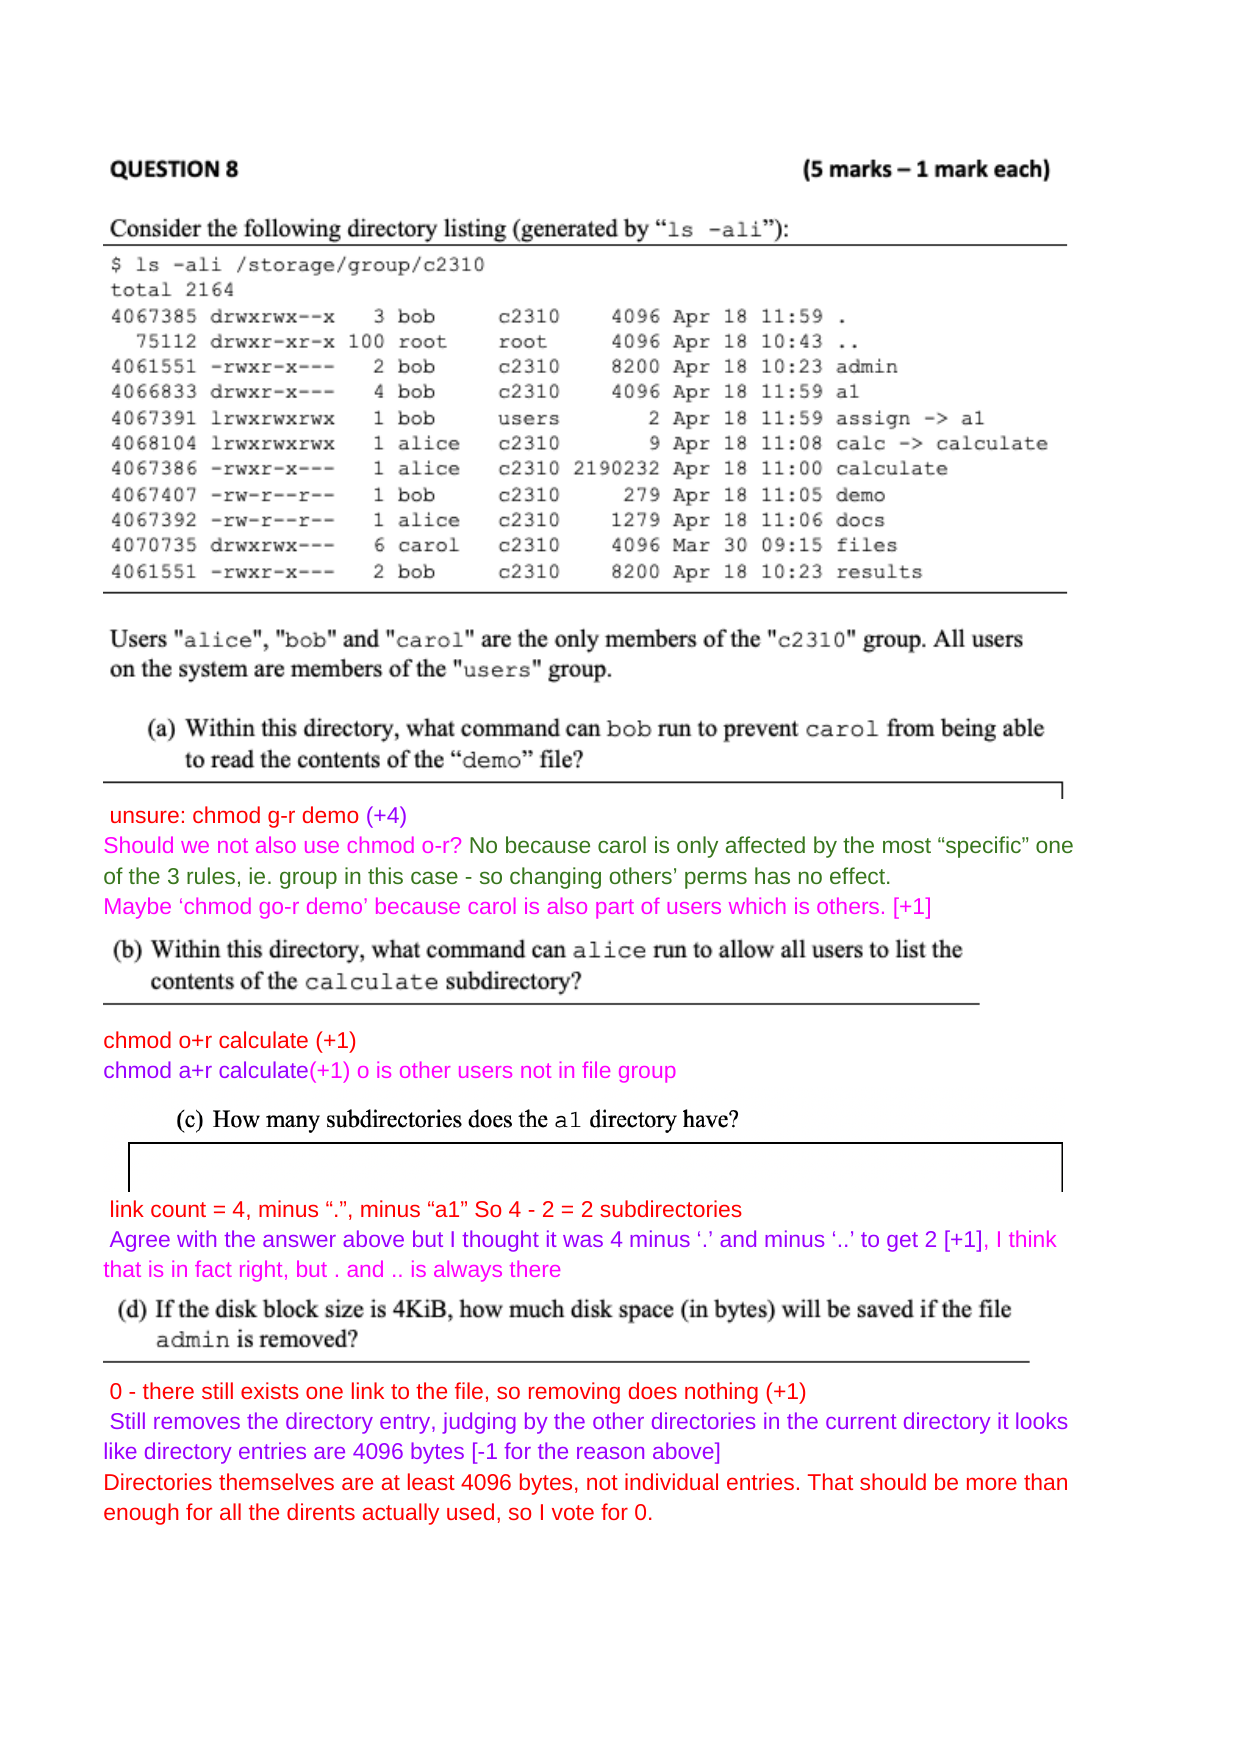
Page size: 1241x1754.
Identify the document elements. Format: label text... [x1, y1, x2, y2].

text Agree with the answer above but I thought it was 4 minus ‘.’ and minus ‘..’ to get 2 [+1], I think that is in fact right, but . and .. is always there [103, 1226, 1090, 1283]
text link count = 4, minus “.”, minus “a1” So 4 - 2 = 2 subdirectories [103, 1196, 1090, 1222]
picture [103, 150, 1068, 799]
text Should we not also use chmod o-r? No because carol is only affected by the most “specific” one of the 3 rules, ie. group in this case - so changing others’ perms has no effect. [103, 832, 1090, 889]
picture [103, 923, 980, 1024]
text chmod o+r calculate (+1) [103, 1027, 1090, 1053]
picture [103, 1087, 1065, 1192]
text chmod a+r calculate(+1) o is other users not in file group [103, 1057, 1090, 1083]
picture [103, 1286, 1030, 1374]
text Directories themselves are at least 4096 bytes, not individual entries. That should be more than enough for all the dirents actually used, so I vote for 0. [103, 1468, 1090, 1525]
text unsure: chmod g-r demo (+4) [103, 802, 1090, 829]
text Maybe ‘chmod go-r demo’ because carol is also part of users which is others. [+1] [103, 893, 1090, 919]
text Still removes the directory entry, judging by the other directories in the current directory it looks like directory entries are 4096 bytes [-1 for the reason above] [103, 1408, 1090, 1465]
text 0 - there still exists one link to the file, so removing does nothing (+1) [103, 1378, 1090, 1404]
